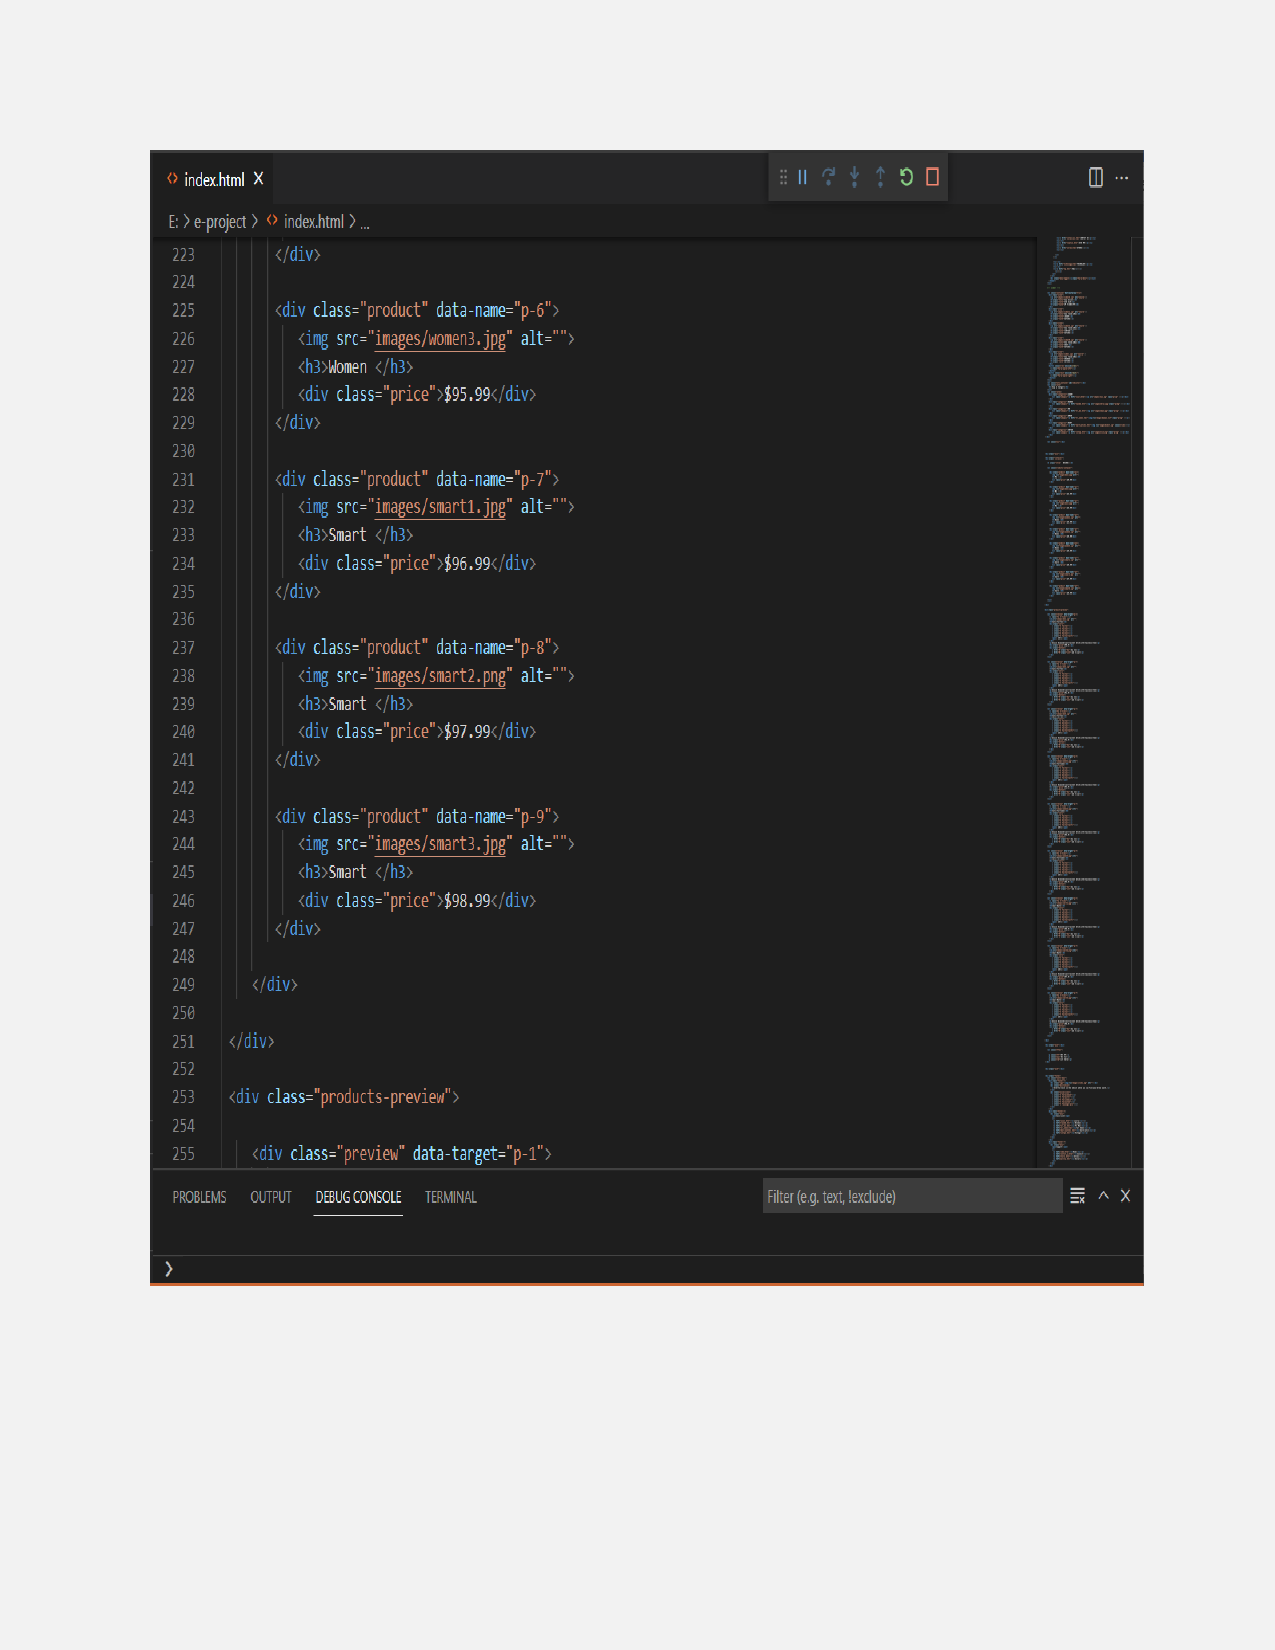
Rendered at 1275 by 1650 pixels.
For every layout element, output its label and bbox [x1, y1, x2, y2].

picture [150, 150, 1144, 1286]
